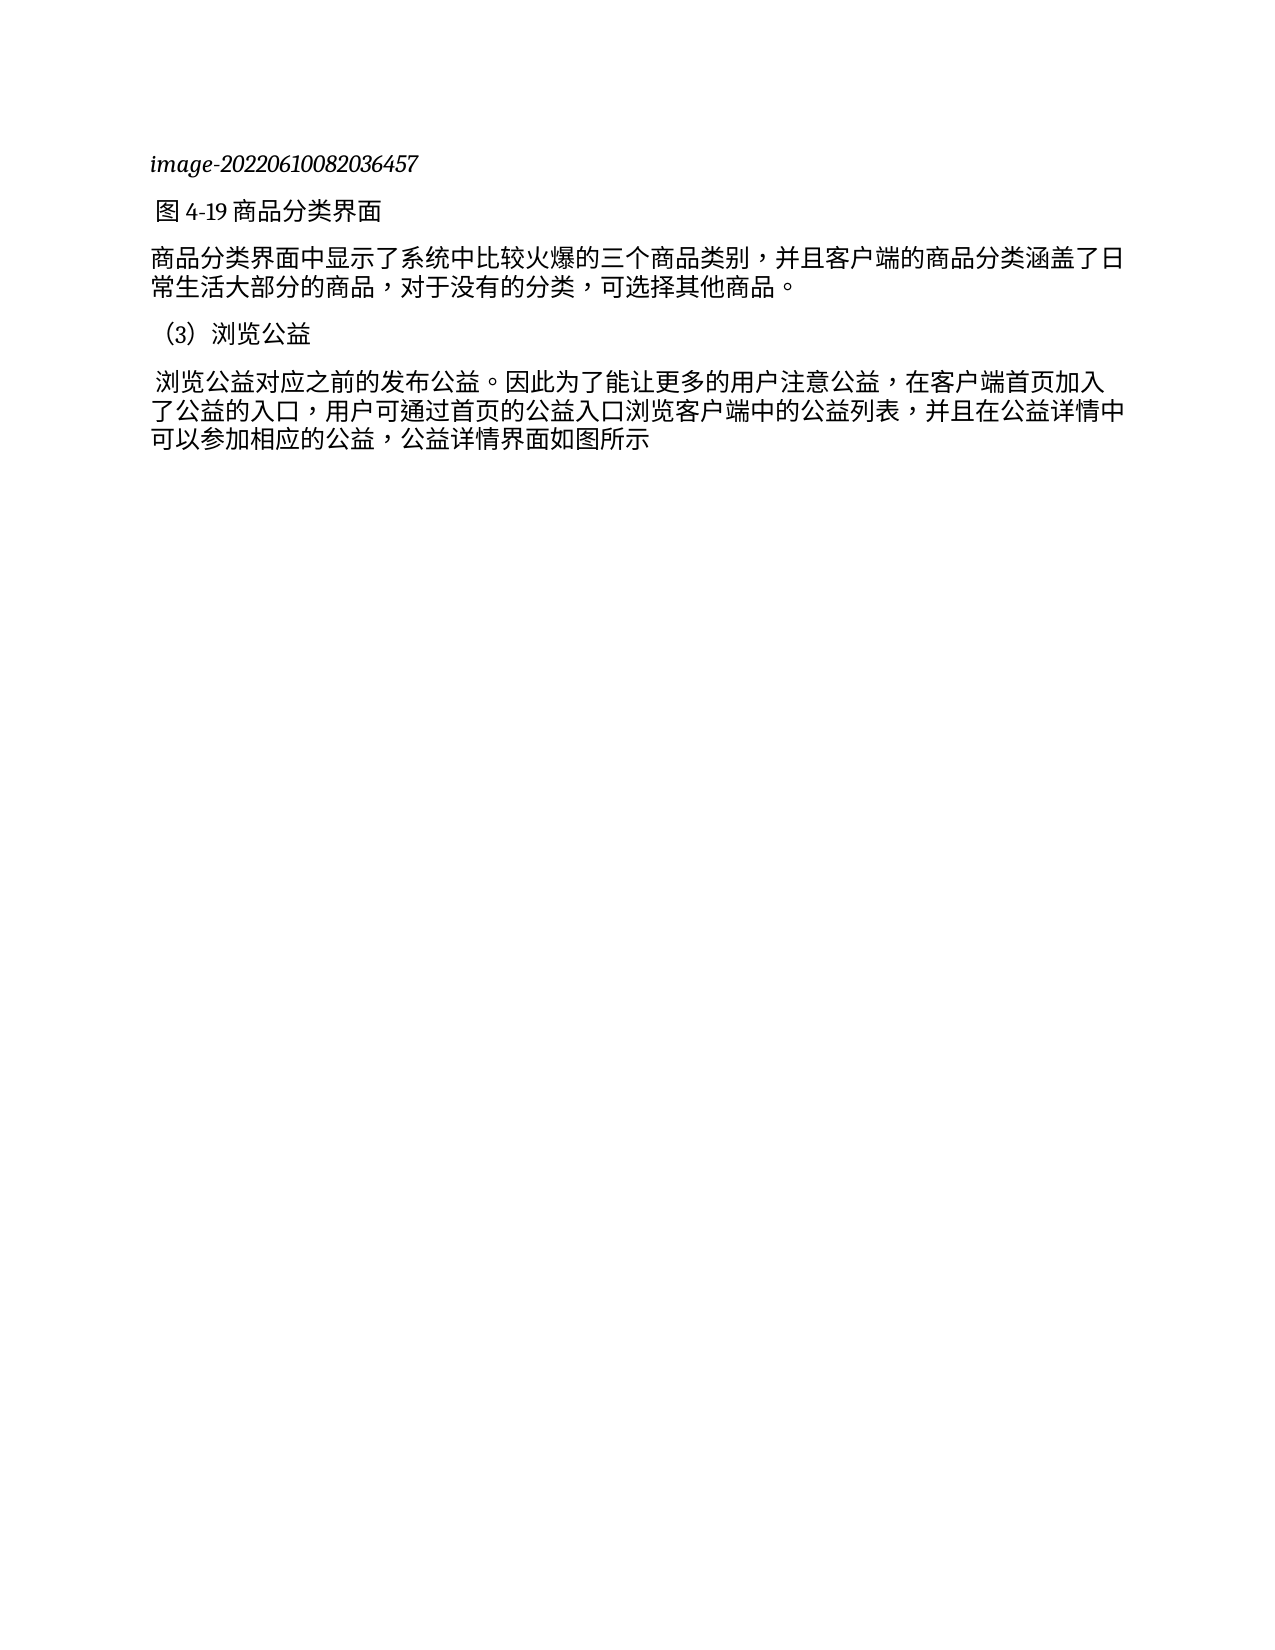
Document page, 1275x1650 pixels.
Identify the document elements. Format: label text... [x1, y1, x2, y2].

text image-20220610082036457 [150, 150, 1125, 179]
text （3）浏览公益 [150, 321, 1125, 350]
text 商品分类界面中显示了系统中比较火爆的三个商品类别，并且客户端的商品分类涵盖了日常生活大部分的商品，对于没有的分类，可选择其他商品。 [150, 245, 1125, 302]
text 图4-19 商品分类界面 [150, 197, 1125, 226]
text 浏览公益对应之前的发布公益。因此为了能让更多的用户注意公益，在客户端首页加入了公益的入口，用户可通过首页的公益入口浏览客户端中的公益列表，并且在公益详情中可以参加相应的公益，公益详情界面如图所示 [150, 369, 1125, 455]
